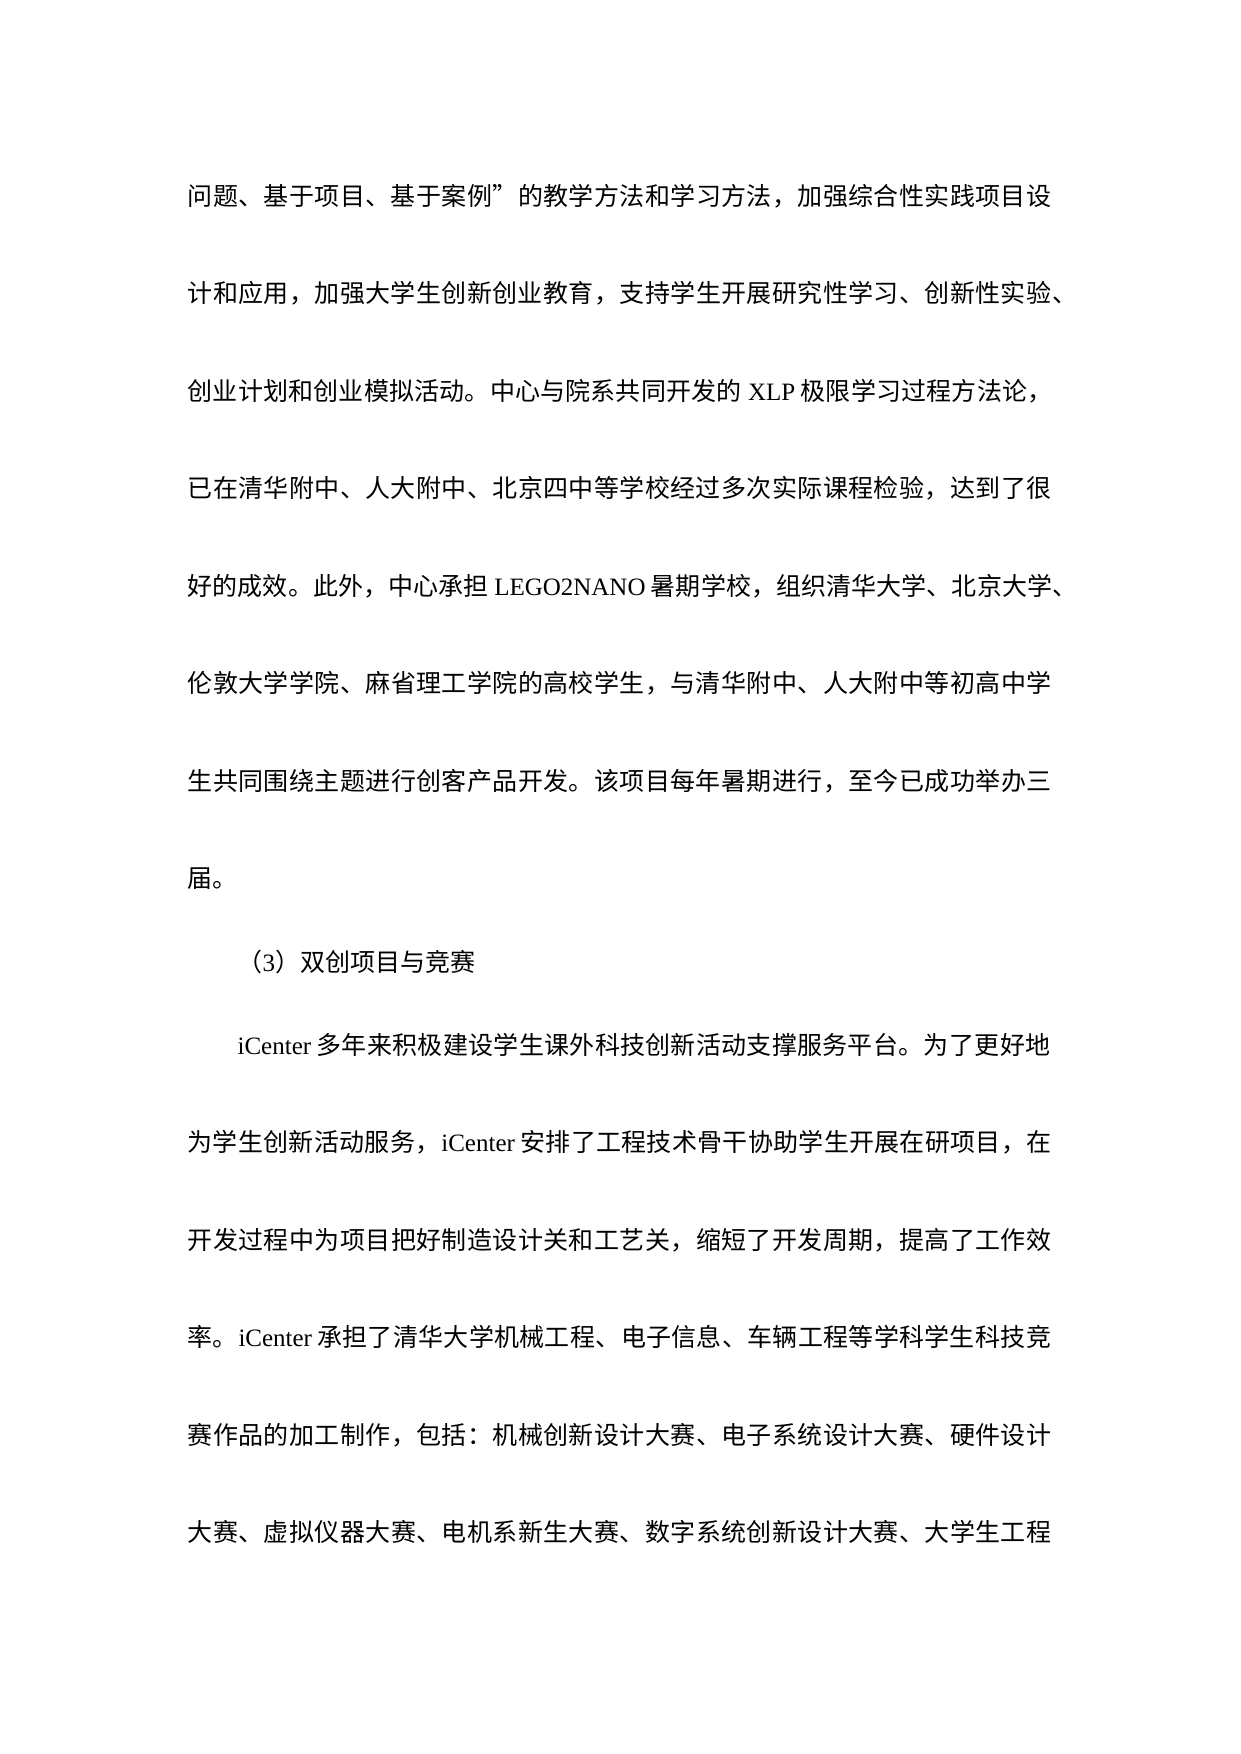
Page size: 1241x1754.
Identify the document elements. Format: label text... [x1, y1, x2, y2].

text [187, 162, 1053, 909]
text （3）双创项目与竞赛 [187, 928, 1053, 993]
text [187, 1011, 1053, 1563]
